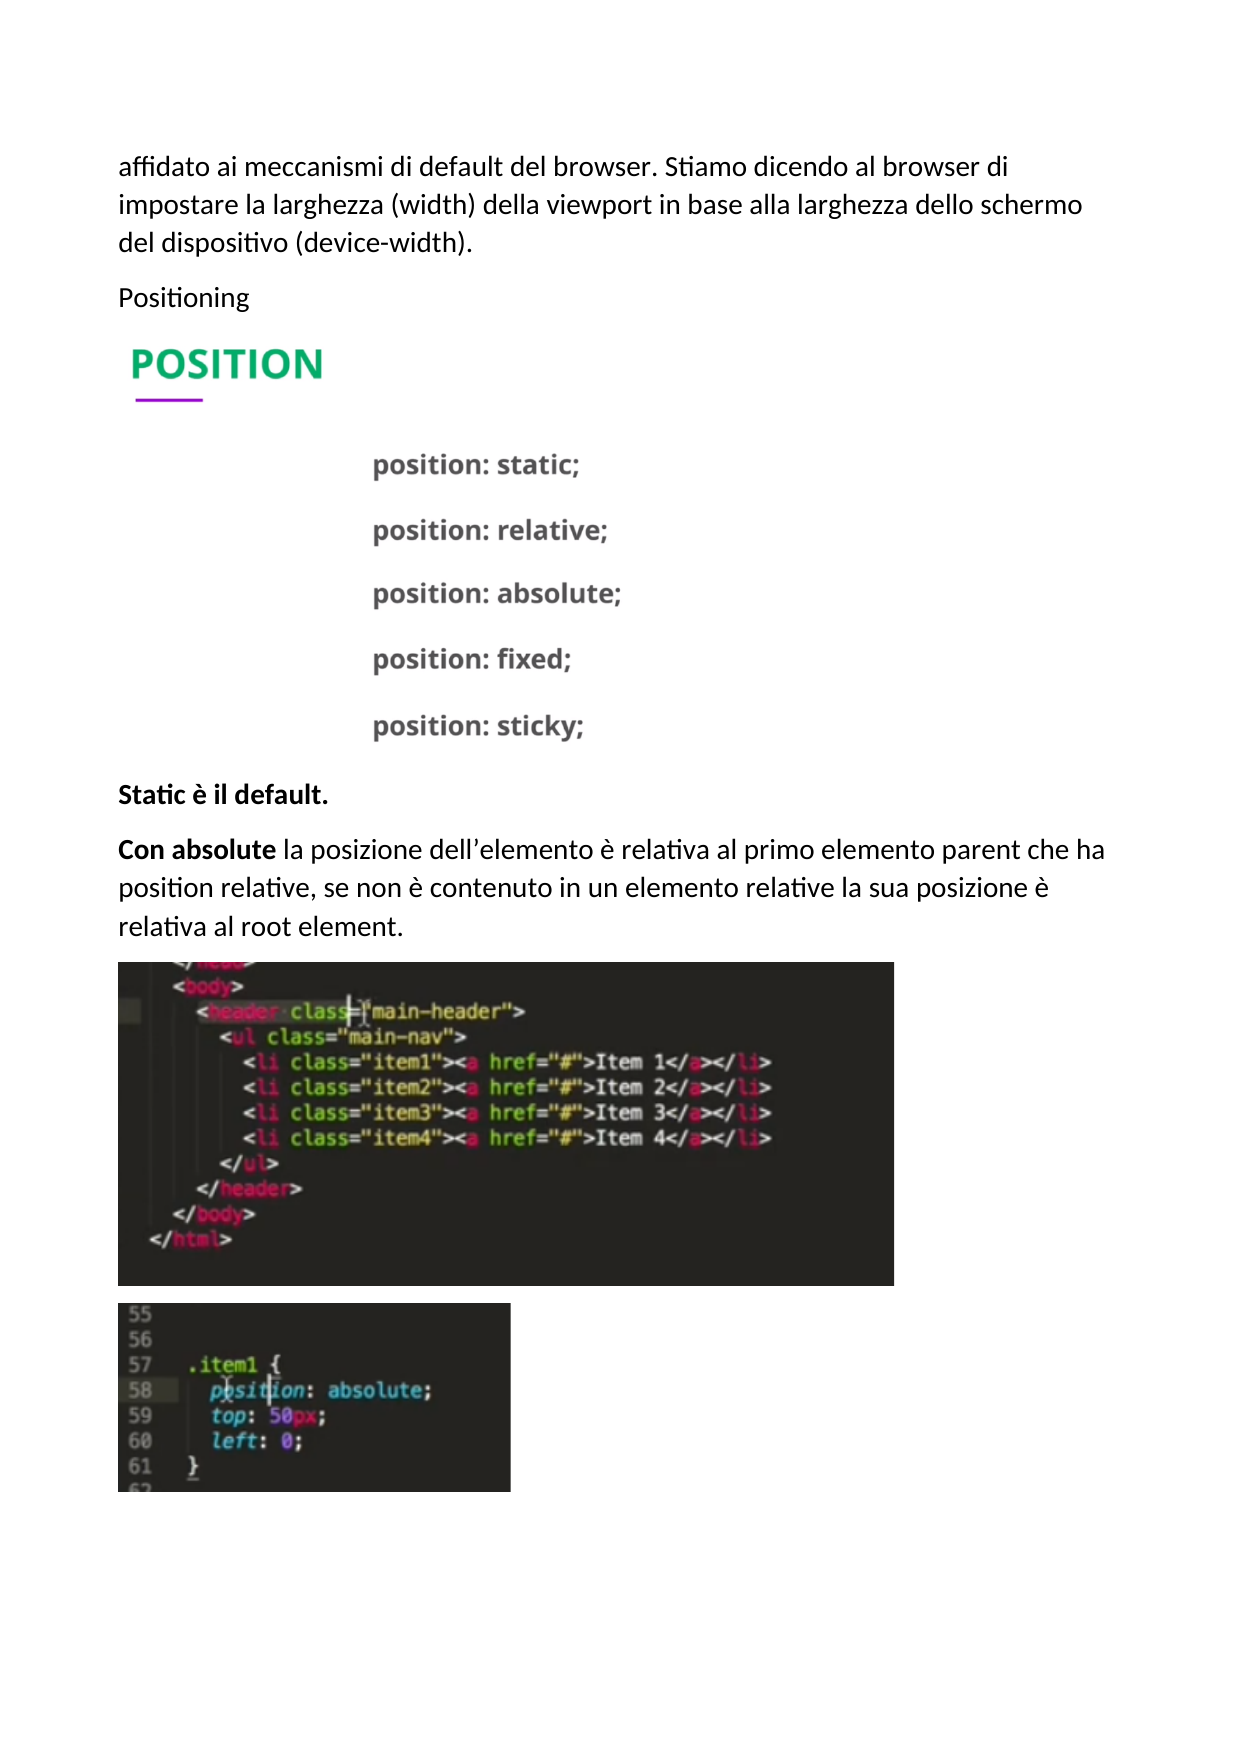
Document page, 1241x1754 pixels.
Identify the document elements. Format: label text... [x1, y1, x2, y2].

text Con absolute la posizione dell’elemento è relativa al primo elemento parent che ha position relative, se non è contenuto in un elemento relative la sua posizione è relativa al root element. [118, 831, 1122, 943]
picture [118, 334, 639, 757]
text Positioning [118, 279, 1122, 315]
text Static è il default. [118, 776, 1122, 811]
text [118, 148, 1122, 260]
picture [118, 962, 895, 1286]
picture [118, 1303, 511, 1492]
